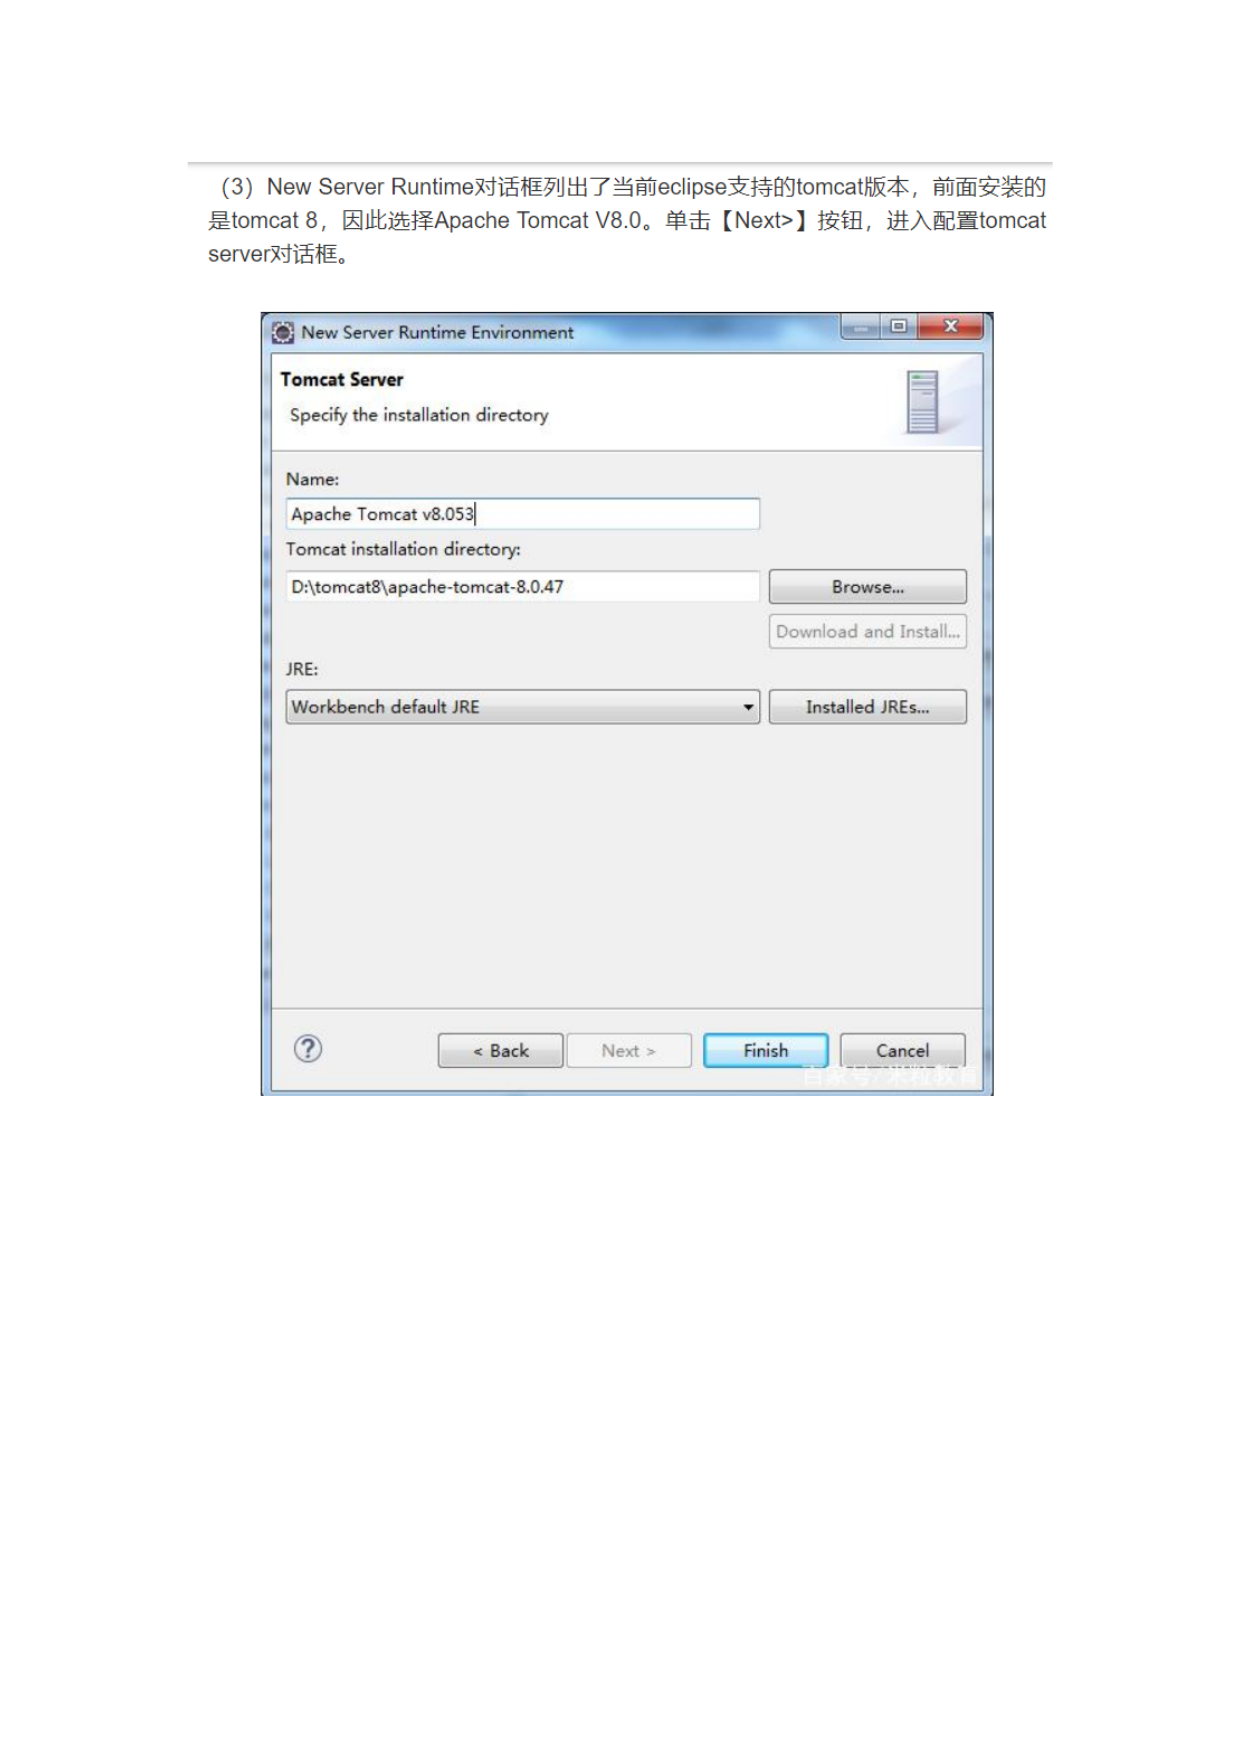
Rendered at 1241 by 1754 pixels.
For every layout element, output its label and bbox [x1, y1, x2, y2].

picture [187, 162, 1053, 1096]
